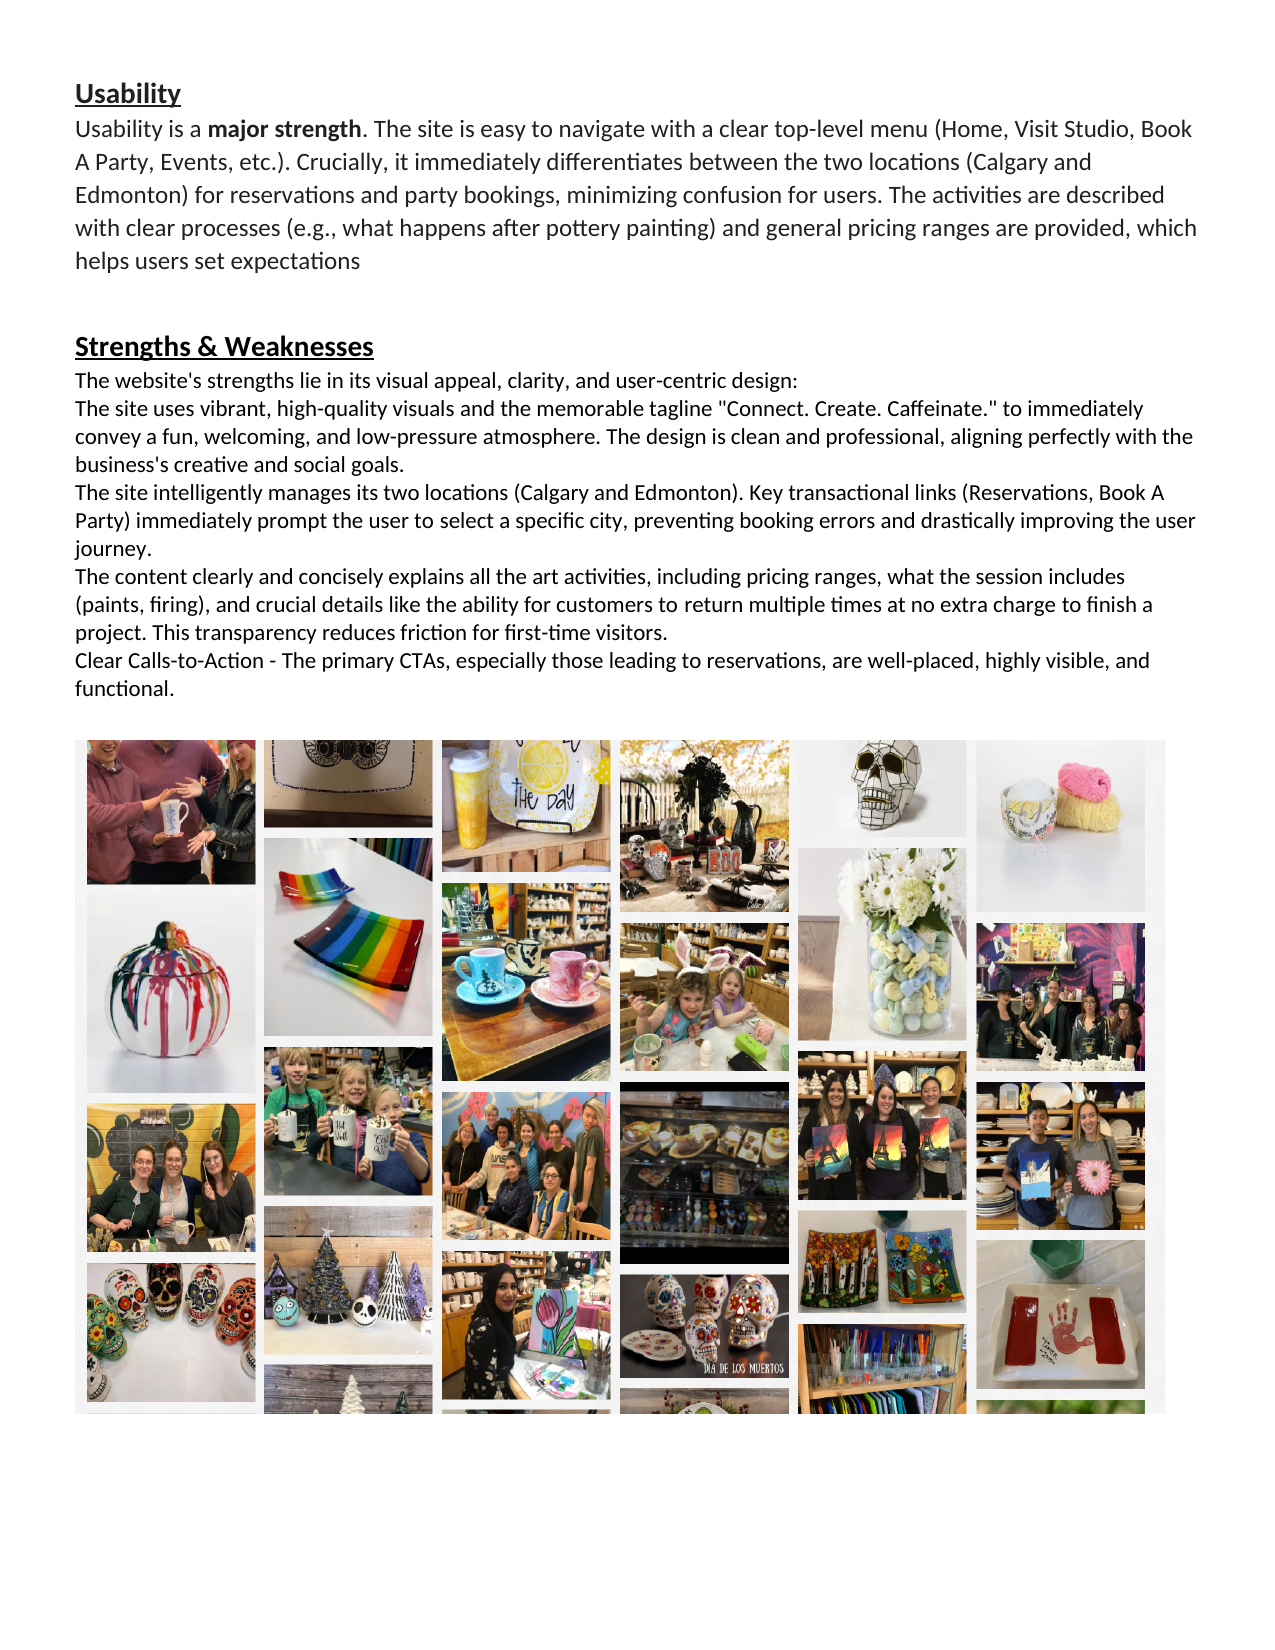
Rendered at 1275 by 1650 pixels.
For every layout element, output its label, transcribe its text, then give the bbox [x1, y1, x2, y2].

text The site intelligently manages its two locations (Calgary and Edmonton). Key transactional links (Reservations, Book A Party) immediately prompt the user to select a specific city, preventing booking errors and drastically improving the user journey. [75, 478, 1200, 562]
text The site uses vibrant, high-quality visuals and the memorable tagline "Connect. Create. Caffeinate." to immediately convey a fun, welcoming, and low-pressure atmosphere. The design is clean and professional, aligning perfectly with the business's creative and social goals. [75, 394, 1200, 478]
text Usability [75, 75, 1200, 111]
text Usability is a major strength. The site is easy to navigate with a clear top-level menu (Home, Visit Studio, Book A Party, Events, etc.). Crucially, it immediately differentiates between the two locations (Calgary and Edmonton) for reservations and party bookings, minimizing confusion for users. The activities are described with clear processes (e.g., what happens after pottery painting) and general pricing ranges are provided, which helps users set expectations [75, 113, 1200, 276]
text The website's strengths lie in its visual appeal, clarity, and user-centric design: [75, 366, 1200, 394]
text The content clearly and concisely explains all the art activities, including pricing ranges, what the session includes (paints, firing), and crucial details like the ability for customers to return multiple times at no extra charge to finish a project. This transparency reduces friction for first-time visitors. [75, 562, 1200, 646]
picture [75, 740, 1166, 1414]
text Clear Calls-to-Action - The primary CTAs, especially those leading to reservations, are well-placed, highly visible, and functional. [75, 646, 1200, 702]
text Strengths & Weaknesses [75, 328, 1200, 363]
